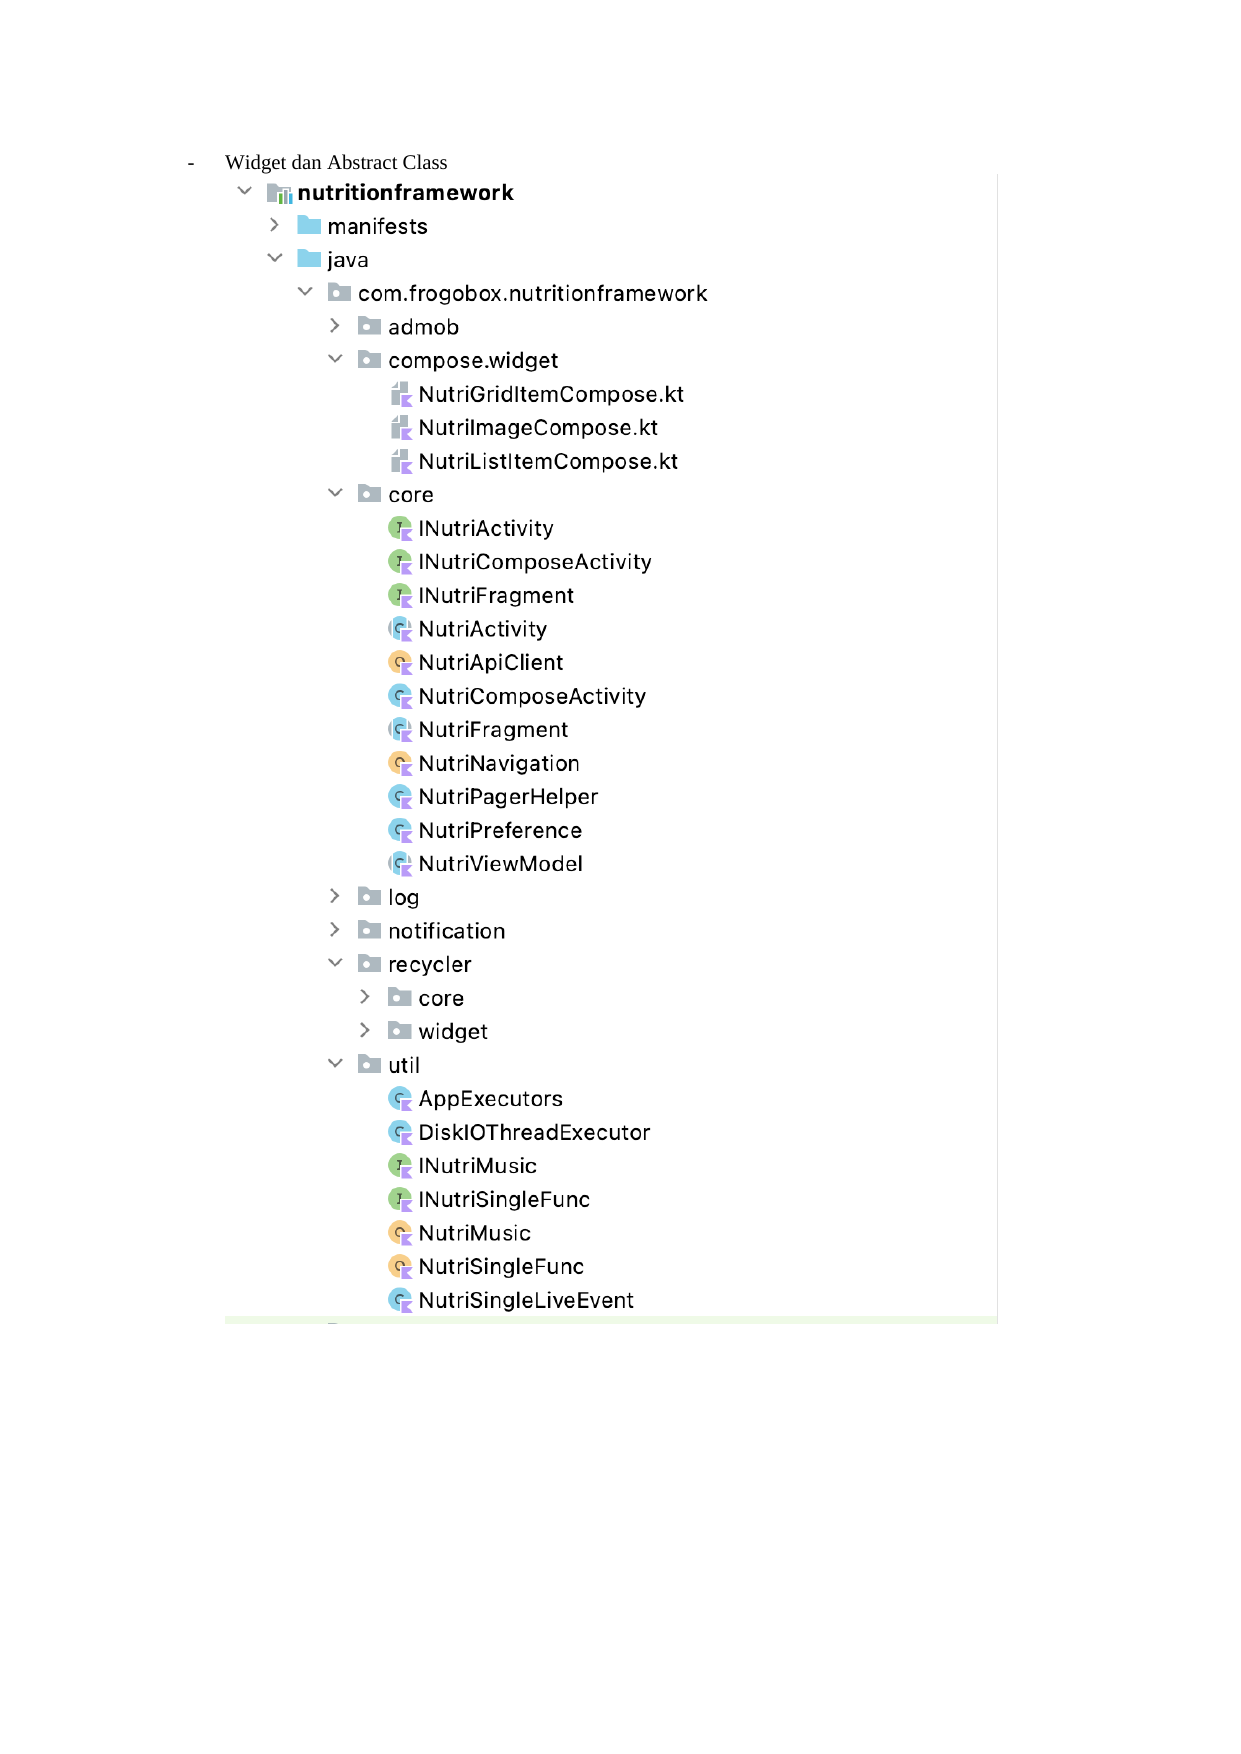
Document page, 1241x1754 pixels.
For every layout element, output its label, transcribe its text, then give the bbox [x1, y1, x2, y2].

list Widget dan Abstract Class [187, 150, 1090, 174]
picture [225, 174, 998, 1324]
